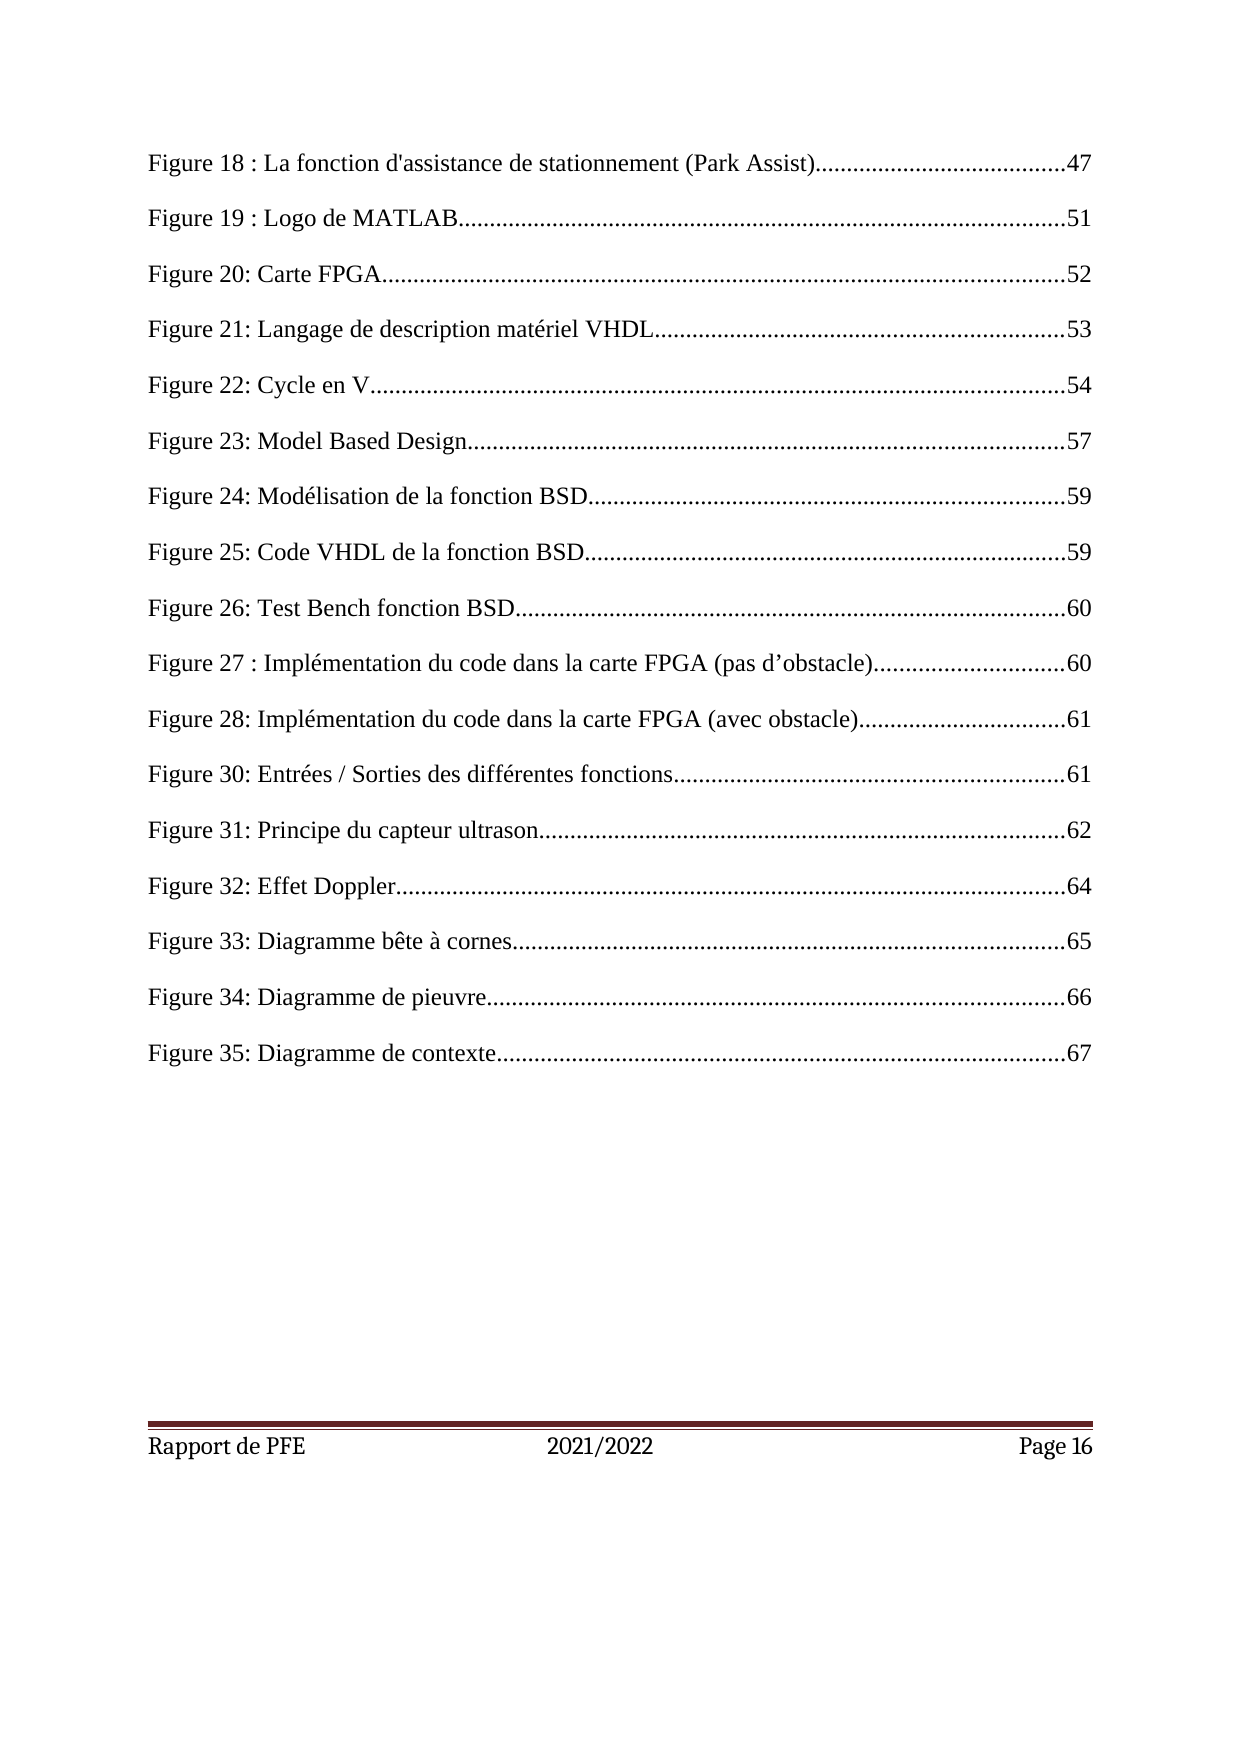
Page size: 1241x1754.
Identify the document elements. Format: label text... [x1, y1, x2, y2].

text Figure 35: Diagramme de contexte 67 [148, 1038, 1093, 1066]
text Figure 26: Test Bench fonction BSD 60 [148, 593, 1093, 621]
text Figure 22: Cycle en V 54 [148, 370, 1093, 399]
text Figure 18 : La fonction d'assistance de stationnement (Park Assist) 47 [148, 148, 1093, 176]
text Figure 34: Diagramme de pieuvre 66 [148, 982, 1093, 1011]
text Figure 30: Entrées / Sorties des différentes fonctions 61 [148, 759, 1093, 788]
text Figure 25: Code VHDL de la fonction BSD 59 [148, 537, 1093, 566]
text Figure 23: Model Based Design 57 [148, 426, 1093, 454]
text Figure 27 : Implémentation du code dans la carte FPGA (pas d’obstacle) 60 [148, 648, 1093, 677]
text Figure 21: Langage de description matériel VHDL 53 [148, 314, 1093, 343]
text Figure 24: Modélisation de la fonction BSD 59 [148, 481, 1093, 510]
text Figure 31: Principe du capteur ultrason 62 [148, 815, 1093, 844]
text Figure 19 : Logo de MATLAB 51 [148, 203, 1093, 232]
text Figure 32: Effet Doppler 64 [148, 871, 1093, 899]
text Figure 20: Carte FPGA 52 [148, 259, 1093, 288]
text Figure 28: Implémentation du code dans la carte FPGA (avec obstacle) 61 [148, 704, 1093, 733]
text Figure 33: Diagramme bête à cornes 65 [148, 926, 1093, 955]
